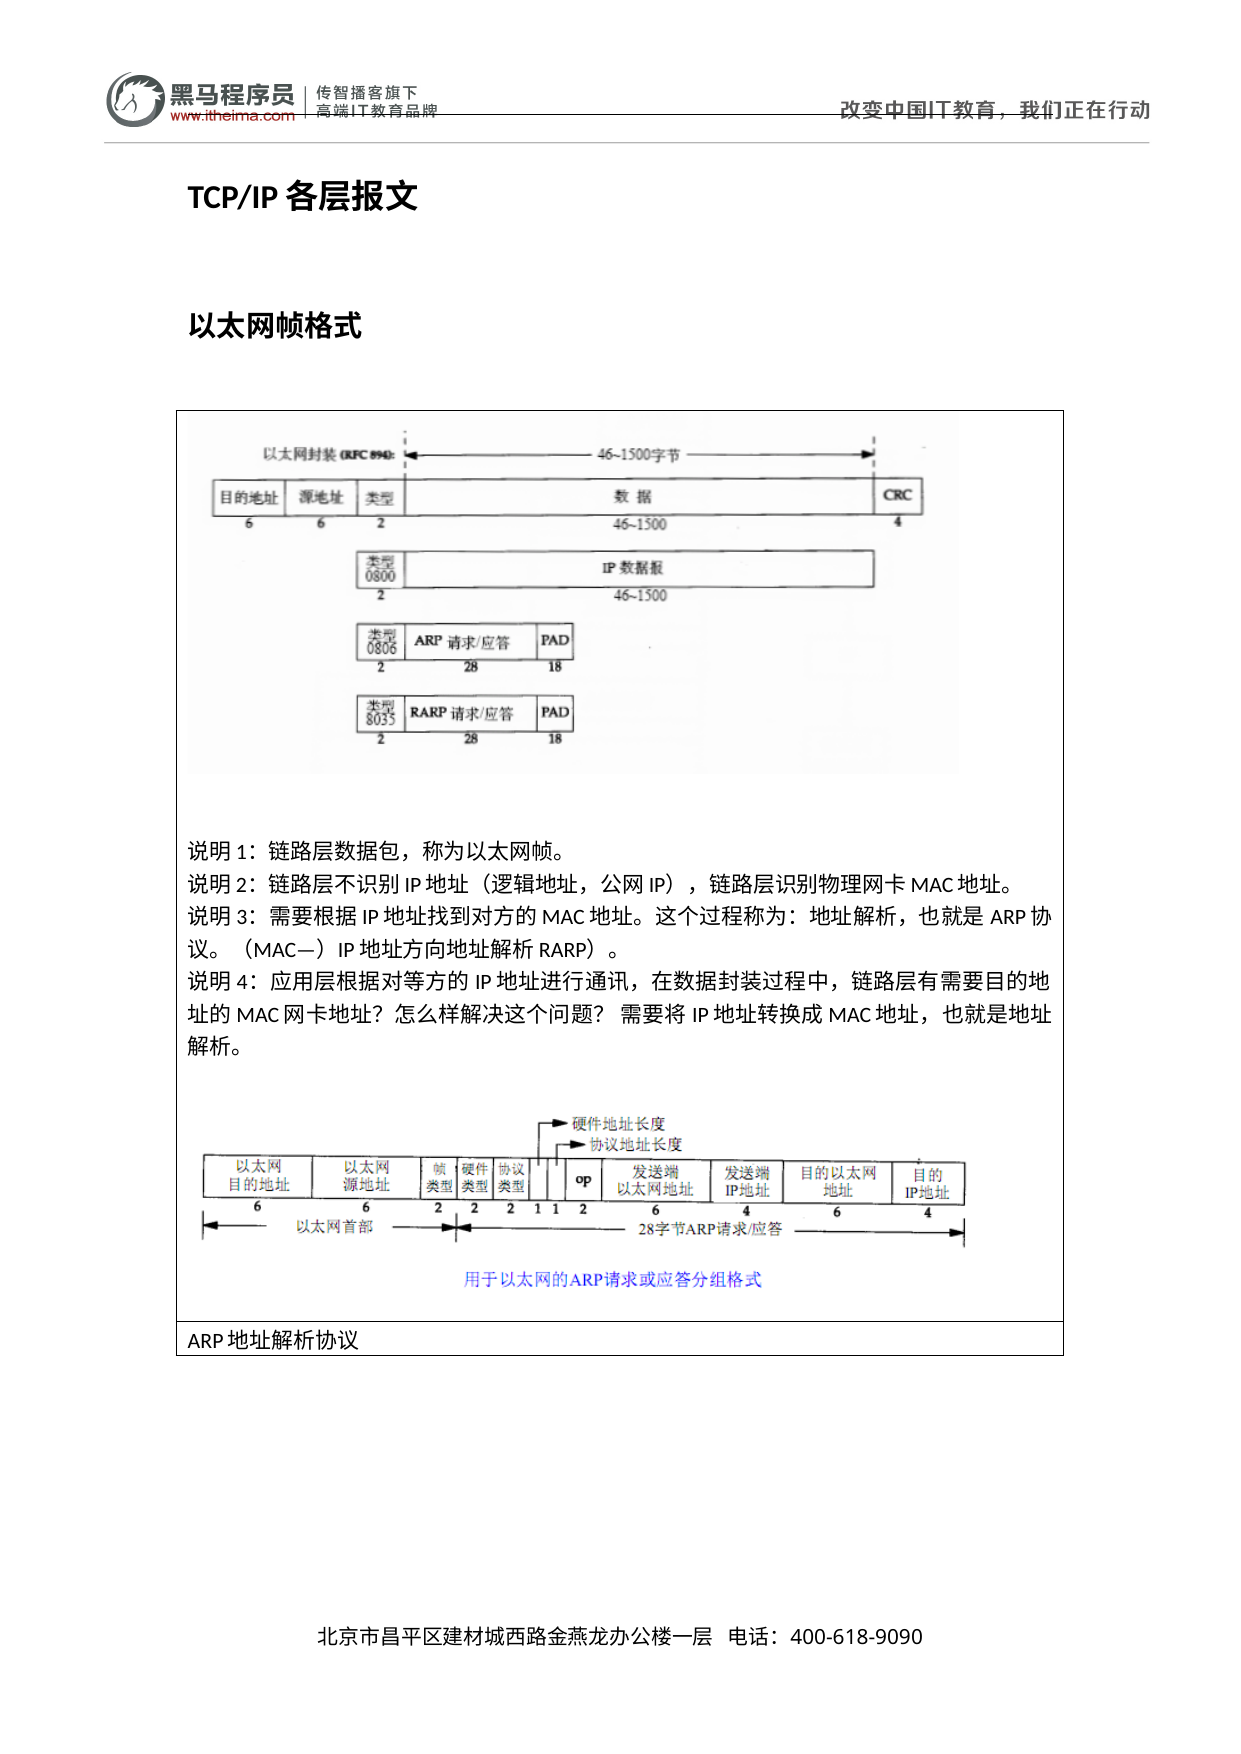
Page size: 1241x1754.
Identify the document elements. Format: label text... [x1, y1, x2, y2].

table_header 说明1：链路层数据包，称为以太网帧。 说明2：链路层不识别IP地址（逻辑地址，公网IP），链路层识别物理网卡MAC地址。 说明3：需要根据IP地址找到对方的MAC地址。这个过程称为：地址解析，也就是ARP协议。（MAC—）IP地址方向地址解析 RARP）。 说明4：应用层根据对等方的IP地址进行通讯，在数据封装过程中，链路层有需要目的地址的MAC网卡地址？怎么样解决这个问题？ 需要将IP地址转换成MAC地址，也就是地址解析。 [177, 411, 1063, 1321]
subtitle TCP/IP各层报文 [187, 162, 1053, 227]
picture [187, 1093, 981, 1304]
table_cell ARP地址解析协议 [177, 1322, 1063, 1355]
subtitle 以太网帧格式 [187, 291, 1053, 356]
picture [187, 411, 960, 774]
picture [0, 1, 1241, 151]
